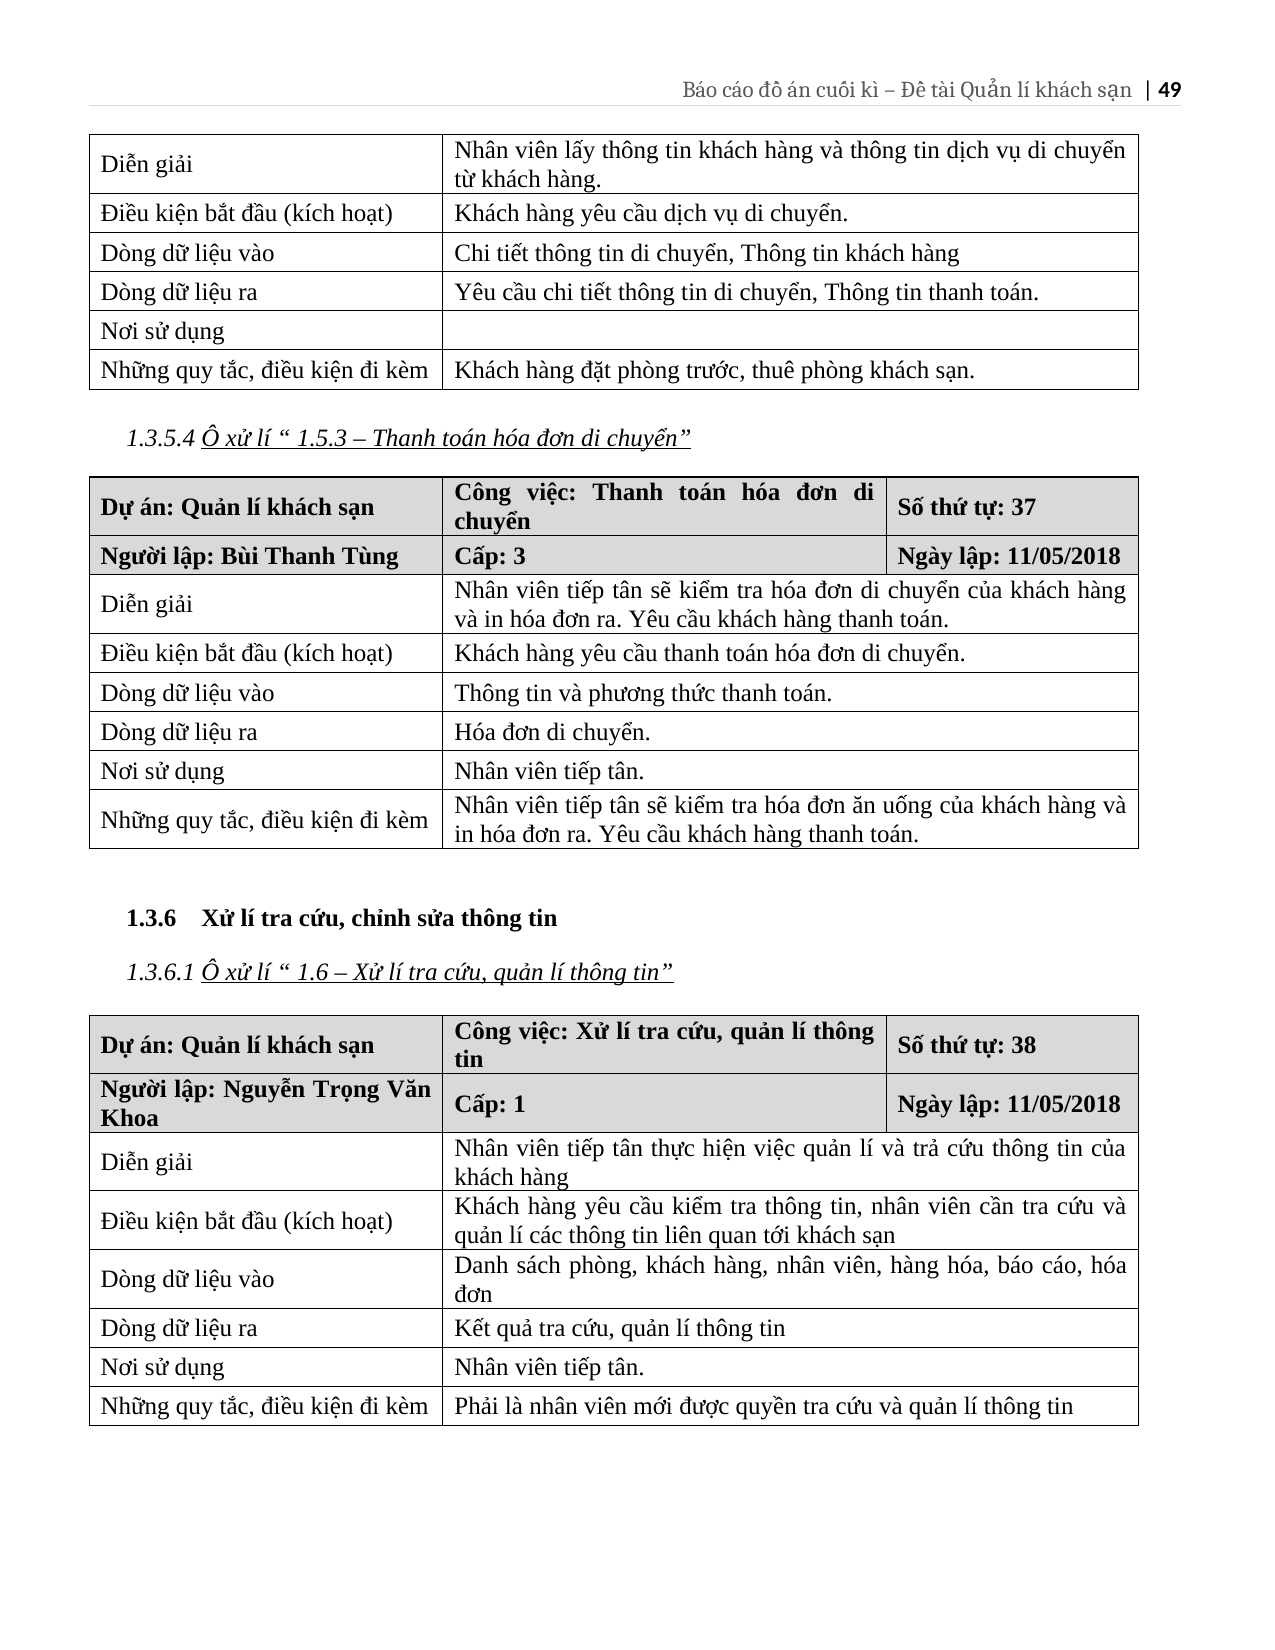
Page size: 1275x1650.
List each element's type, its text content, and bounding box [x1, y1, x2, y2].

table_cell Người lập: Bùi Thanh Tùng [90, 536, 442, 574]
table_cell Dòng dữ liệu ra [90, 712, 442, 750]
table_cell Yêu cầu chi tiết thông tin di chuyển, Thông tin thanh toán. [443, 272, 1138, 310]
table_cell Phải là nhân viên mới được quyền tra cứu và quản lí thông tin [443, 1387, 1138, 1425]
table_cell Diễn giải [90, 575, 442, 633]
table_cell Ngày lập: 11/05/2018 [887, 536, 1138, 574]
table_cell Nơi sử dụng [90, 311, 442, 349]
table_cell Kết quả tra cứu, quản lí thông tin [443, 1309, 1138, 1347]
table_cell Dòng dữ liệu vào [90, 1250, 442, 1307]
table_cell Danh sách phòng, khách hàng, nhân viên, hàng hóa, báo cáo, hóa đơn [443, 1250, 1138, 1307]
table_cell Nhân viên tiếp tân. [443, 1348, 1138, 1386]
table_cell Người lập: Nguyễn Trọng Văn Khoa [90, 1074, 442, 1132]
table_cell Khách hàng yêu cầu thanh toán hóa đơn di chuyển. [443, 634, 1138, 672]
table_cell Khách hàng yêu cầu kiểm tra thông tin, nhân viên cần tra cứu và quản lí các thông tin liên quan tới khách sạn [443, 1191, 1138, 1249]
table_cell Nơi sử dụng [90, 751, 442, 789]
subtitle Ô xử lí “ 1.6 – Xử lí tra cứu, quản lí thông tin” [126, 957, 1181, 985]
table_cell Những quy tắc, điều kiện đi kèm [90, 1387, 442, 1425]
table_cell Cấp: 1 [443, 1074, 886, 1132]
table_cell Thông tin và phương thức thanh toán. [443, 673, 1138, 711]
table_header Công việc: Xử lí tra cứu, quản lí thông tin [443, 1016, 886, 1073]
table_header Dự án: Quản lí khách sạn [90, 1016, 442, 1073]
table_header Dự án: Quản lí khách sạn [90, 478, 442, 535]
table_cell Nhân viên tiếp tân sẽ kiểm tra hóa đơn ăn uống của khách hàng và in hóa đơn ra. Yêu cầu khách hàng thanh toán. [443, 790, 1138, 848]
table_cell Dòng dữ liệu vào [90, 233, 442, 271]
table_cell Nhân viên tiếp tân sẽ kiểm tra hóa đơn di chuyển của khách hàng và in hóa đơn ra. Yêu cầu khách hàng thanh toán. [443, 575, 1138, 633]
table_cell Dòng dữ liệu vào [90, 673, 442, 711]
table_cell [443, 311, 1138, 349]
table_cell Điều kiện bắt đầu (kích hoạt) [90, 194, 442, 232]
table_cell Những quy tắc, điều kiện đi kèm [90, 350, 442, 388]
table_cell Chi tiết thông tin di chuyển, Thông tin khách hàng [443, 233, 1138, 271]
table_cell Khách hàng đặt phòng trước, thuê phòng khách sạn. [443, 350, 1138, 388]
table_cell Nơi sử dụng [90, 1348, 442, 1386]
table_cell Điều kiện bắt đầu (kích hoạt) [90, 634, 442, 672]
table_cell Ngày lập: 11/05/2018 [887, 1074, 1138, 1132]
table_cell Những quy tắc, điều kiện đi kèm [90, 790, 442, 848]
table_cell Nhân viên tiếp tân thực hiện việc quản lí và trả cứu thông tin của khách hàng [443, 1133, 1138, 1190]
table_cell Diễn giải [90, 135, 442, 193]
table_cell Diễn giải [90, 1133, 442, 1190]
table_cell Cấp: 3 [443, 536, 886, 574]
table_cell Nhân viên tiếp tân. [443, 751, 1138, 789]
table_cell Hóa đơn di chuyển. [443, 712, 1138, 750]
table_cell Nhân viên lấy thông tin khách hàng và thông tin dịch vụ di chuyển từ khách hàng. [443, 135, 1138, 193]
table_cell Dòng dữ liệu ra [90, 1309, 442, 1347]
table_cell Khách hàng yêu cầu dịch vụ di chuyển. [443, 194, 1138, 232]
list Xử lí tra cứu, chỉnh sửa thông tin [126, 903, 1181, 932]
table_cell Điều kiện bắt đầu (kích hoạt) [90, 1191, 442, 1249]
table_cell Dòng dữ liệu ra [90, 272, 442, 310]
table_header Số thứ tự: 37 [887, 478, 1138, 535]
table_header Công việc: Thanh toán hóa đơn di chuyển [443, 478, 886, 535]
table_header Số thứ tự: 38 [887, 1016, 1138, 1073]
list Ô xử lí “ 1.5.3 – Thanh toán hóa đơn di chuyển” [126, 423, 1181, 451]
